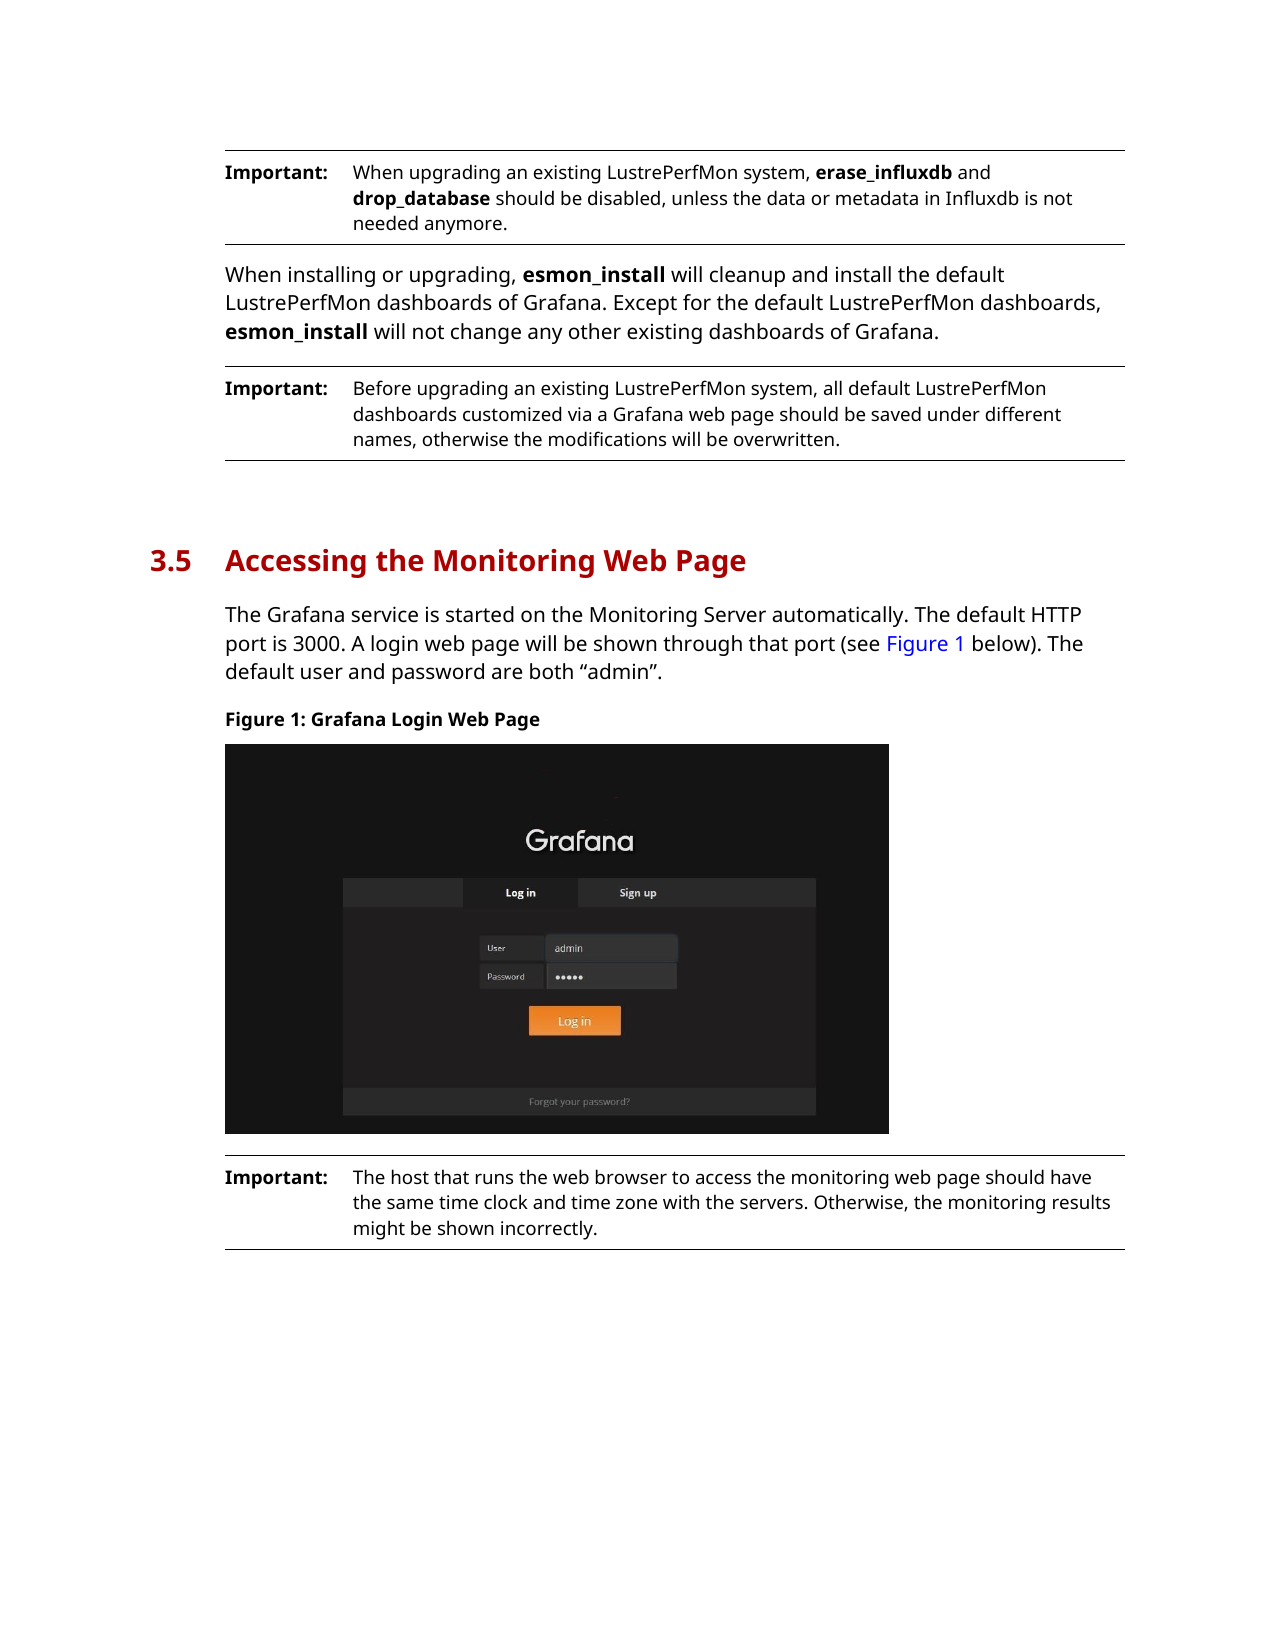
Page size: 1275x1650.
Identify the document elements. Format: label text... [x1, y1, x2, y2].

subtitle Accessing the Monitoring Web Page [150, 540, 1125, 579]
text Important: The host that runs the web browser to access the monitoring web page should have the same time clock and time zone with the servers. Otherwise, the monitoring results might be shown incorrectly. [225, 1156, 1125, 1249]
picture [225, 744, 889, 1134]
text When installing or upgrading, esmon_install will cleanup and install the default LustrePerfMon dashboards of Grafana. Except for the default LustrePerfMon dashboards, esmon_install will not change any other existing dashboards of Grafana. [225, 260, 1125, 345]
text Important: When upgrading an existing LustrePerfMon system, erase_influxdb and drop_database should be disabled, unless the data or metadata in Influxdb is not needed anymore. [225, 151, 1125, 244]
text The Grafana service is started on the Monitoring Server automatically. The default HTTP port is 3000. A login web page will be shown through that port (see Figure 1 below). The default user and password are both “admin”. [225, 600, 1125, 686]
text Important: Before upgrading an existing LustrePerfMon system, all default LustrePerfMon dashboards customized via a Grafana web page should be saved under different names, otherwise the modifications will be overwritten. [225, 367, 1125, 460]
